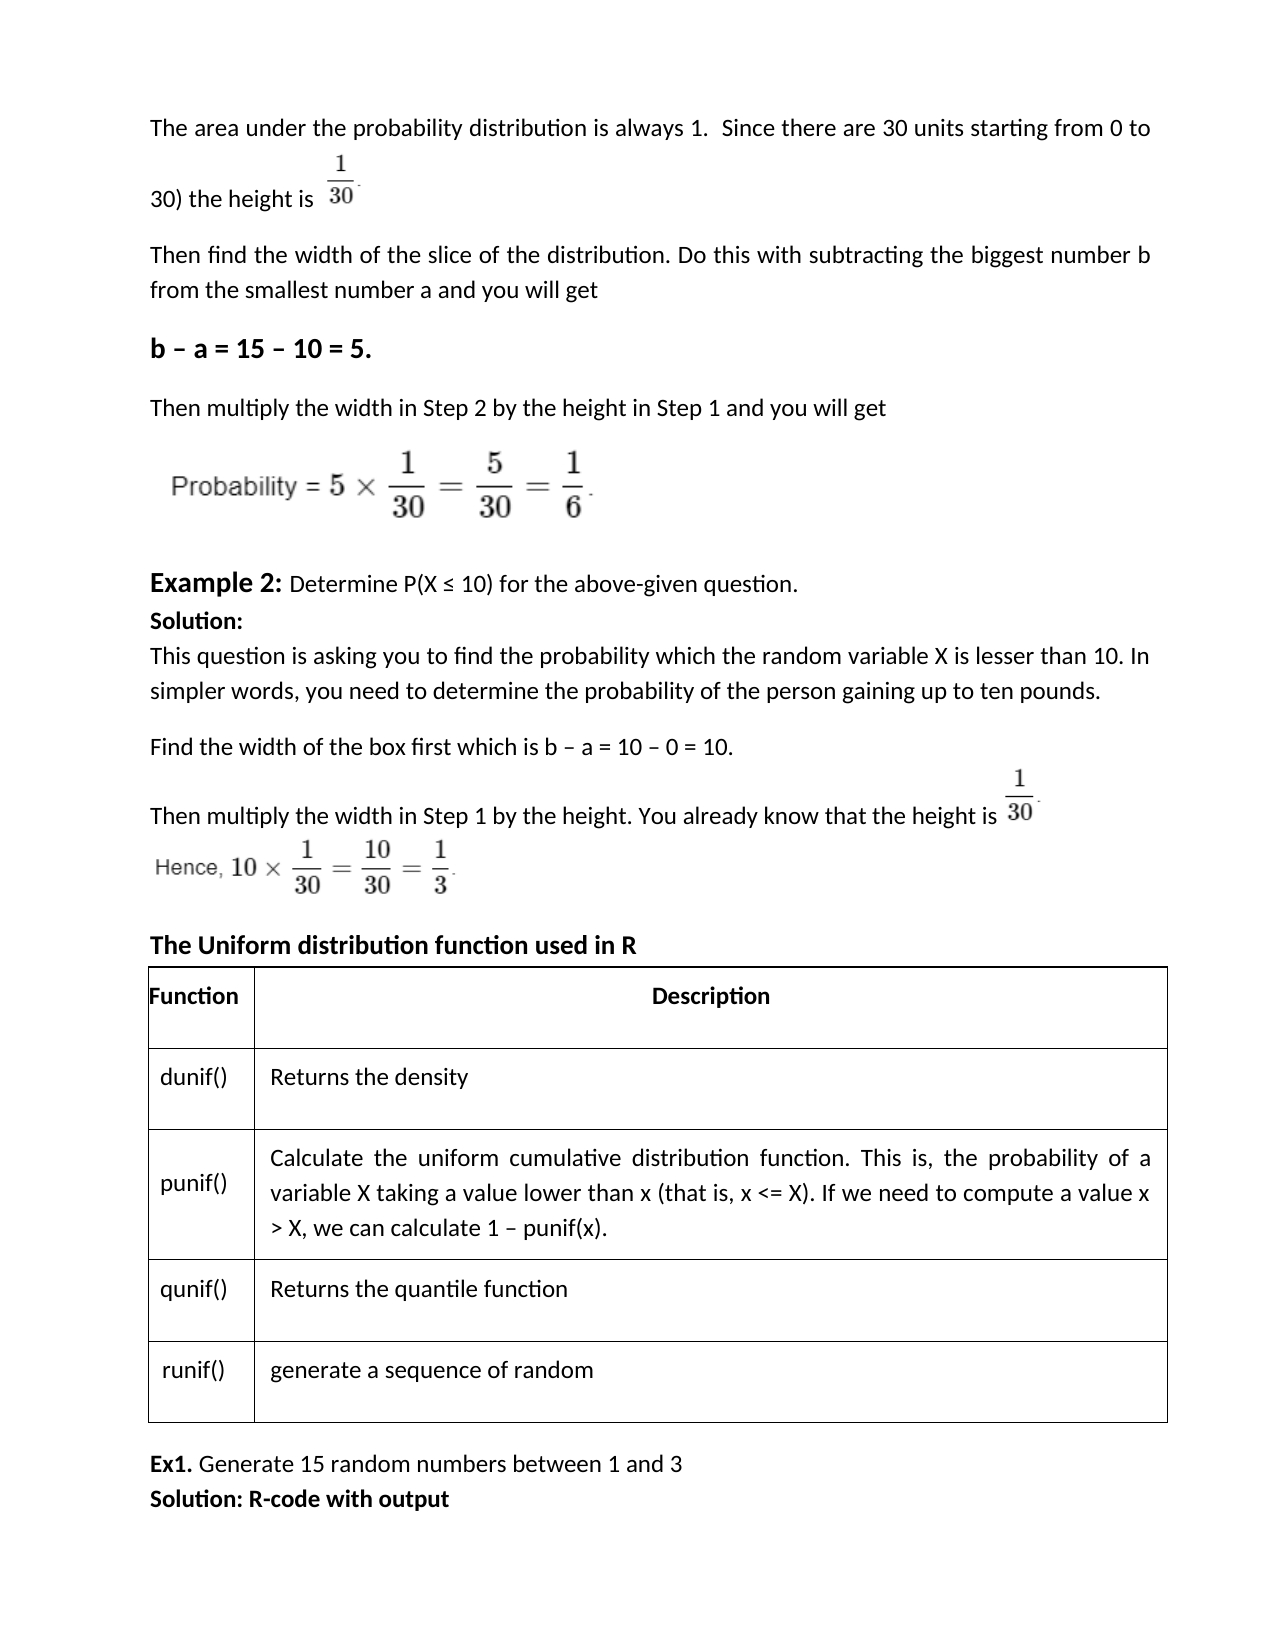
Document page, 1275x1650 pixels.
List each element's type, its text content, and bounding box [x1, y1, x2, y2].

table_header Description [255, 968, 1167, 1048]
text Then multiply the width in Step 1 by the height. You already know that the height is [150, 762, 1153, 831]
text Find the width of the box first which is b – a = 10 – 0 = 10. [150, 731, 1153, 762]
table_header Function [149, 968, 254, 1048]
text Solution: R-code with output [150, 1483, 1153, 1513]
text The area under the probability distribution is always 1. Since there are 30 units starting from 0 to 30) the height is [150, 112, 1153, 214]
table_cell Returns the quantile function [255, 1260, 1167, 1341]
table_cell Calculate the uniform cumulative distribution function. This is, the probability of a variable X taking a value lower than x (that is, x <= X). If we need to compute a value x > X, we can calculate 1 – punif(x). [255, 1130, 1167, 1259]
table_cell runif() [149, 1342, 254, 1422]
text Solution: [150, 605, 1153, 636]
text Then find the width of the slice of the distribution. Do this with subtracting the biggest number b from the smallest number a and you will get [150, 239, 1153, 305]
picture [1003, 761, 1043, 825]
table_cell punif() [149, 1130, 254, 1259]
text Ex1. Generate 15 random numbers between 1 and 3 [150, 1448, 1153, 1478]
text Then multiply the width in Step 2 by the height in Step 1 and you will get [150, 392, 1153, 422]
table_cell Returns the density [255, 1049, 1167, 1129]
picture [168, 426, 605, 540]
table_cell dunif() [149, 1049, 254, 1129]
text b – a = 15 – 10 = 5. [150, 330, 1153, 366]
table_cell generate a sequence of random [255, 1342, 1167, 1422]
picture [150, 830, 460, 904]
text Example 2: Determine P(X ≤ 10) for the above-given question. [150, 564, 1153, 600]
text The Uniform distribution function used in R [150, 928, 1153, 962]
text This question is asking you to find the probability which the random variable X is lesser than 10. In simpler words, you need to determine the probability of the person gaining up to ten pounds. [150, 640, 1153, 706]
picture [325, 147, 363, 208]
table_cell qunif() [149, 1260, 254, 1341]
